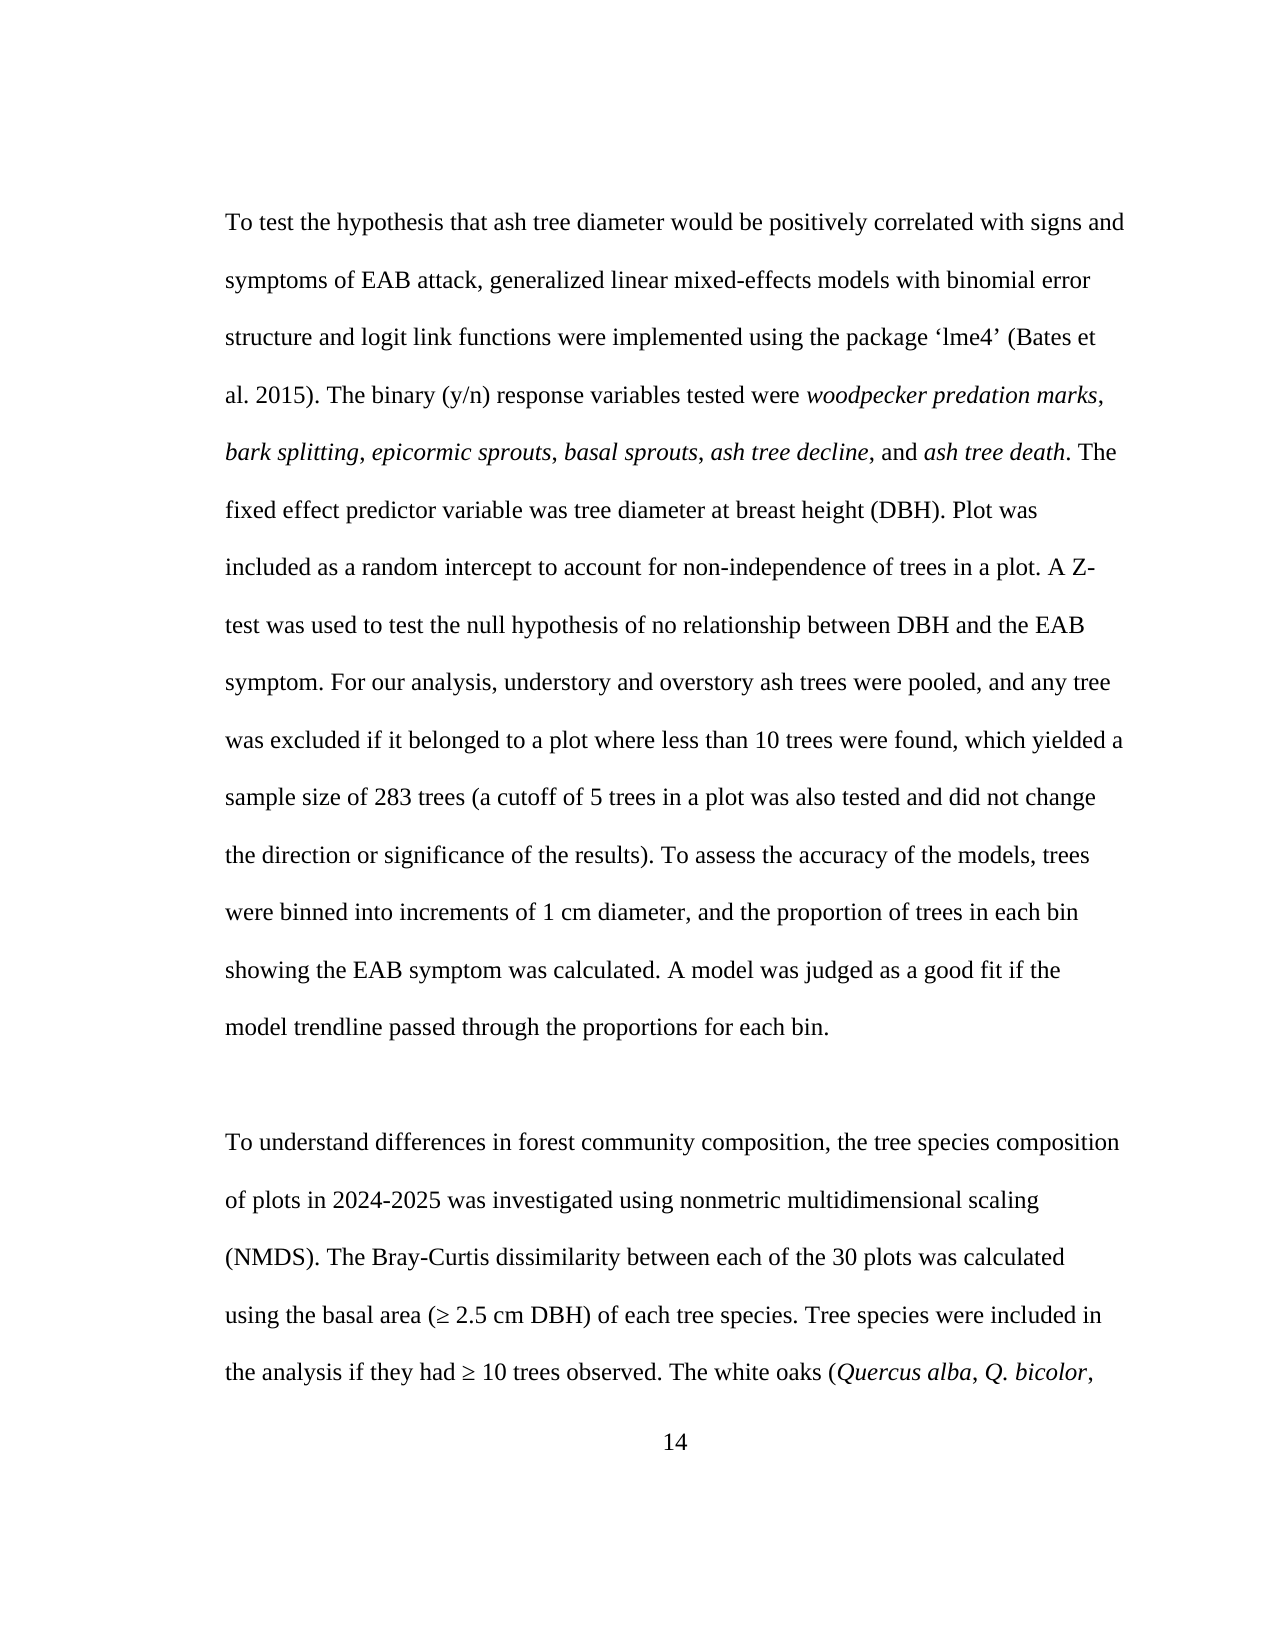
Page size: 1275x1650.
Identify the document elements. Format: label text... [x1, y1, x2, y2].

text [225, 1127, 1125, 1386]
text To test the hypothesis that ash tree diameter would be positively correlated with signs and symptoms of EAB attack, generalized linear mixed-effects models with binomial error structure and logit link functions were implemented using the package ‘lme4’ (Bates et al. 2015). The binary (y/n) response variables tested were woodpecker predation marks, bark splitting, epicormic sprouts, basal sprouts, ash tree decline, and ash tree death. The fixed effect predictor variable was tree diameter at breast height (DBH). Plot was included as a random intercept to account for non-independence of trees in a plot. A Z-test was used to test the null hypothesis of no relationship between DBH and the EAB symptom. For our analysis, understory and overstory ash trees were pooled, and any tree was excluded if it belonged to a plot where less than 10 trees were found, which yielded a sample size of 283 trees (a cutoff of 5 trees in a plot was also tested and did not change the direction or significance of the results). To assess the accuracy of the models, trees were binned into increments of 1 cm diameter, and the proportion of trees in each bin showing the EAB symptom was calculated. A model was judged as a good fit if the model trendline passed through the proportions for each bin. [225, 207, 1125, 1041]
